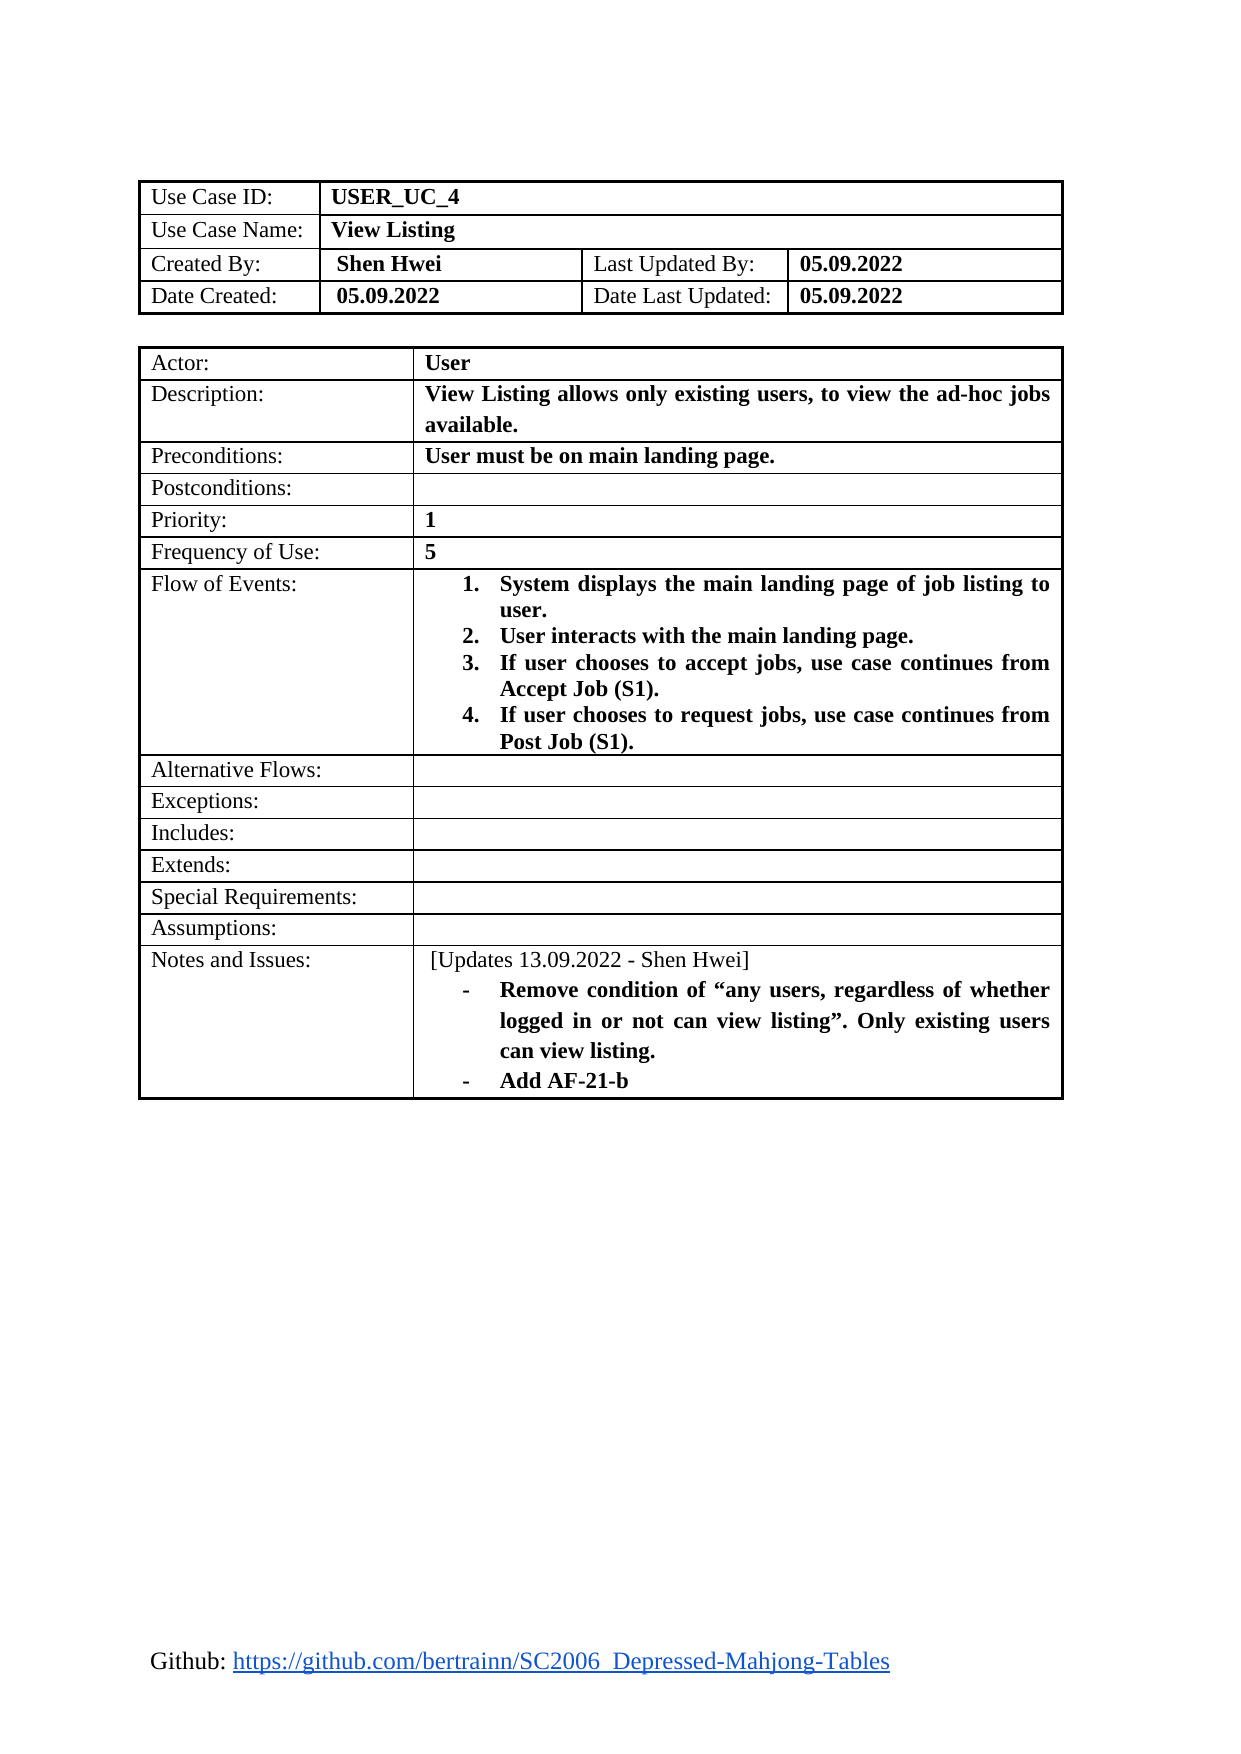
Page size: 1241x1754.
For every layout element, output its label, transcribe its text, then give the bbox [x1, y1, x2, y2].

table_header Actor: [141, 349, 413, 379]
table_cell System displays the main landing page of job listing to user. User interacts with the main landing page. If user chooses to accept jobs, use case continues from Accept Job (S1). If user chooses to request jobs, use case continues from Post Job (S1). [414, 570, 1061, 754]
table_cell Preconditions: [141, 443, 413, 473]
table_cell Assumptions: [141, 915, 413, 945]
table_cell Exceptions: [141, 787, 413, 818]
table_cell Notes and Issues: [141, 946, 413, 1097]
table_cell Date Last Updated: [583, 282, 787, 312]
table_cell Special Requirements: [141, 883, 413, 913]
table_cell [414, 756, 1061, 786]
table_cell [414, 883, 1061, 913]
table_cell User must be on main landing page. [414, 443, 1061, 473]
table_cell View Listing allows only existing users, to view the ad-hoc jobs available. [414, 381, 1061, 441]
table_cell 5 [414, 538, 1061, 568]
table_cell Alternative Flows: [141, 756, 413, 786]
table_cell 05.09.2022 [789, 282, 1061, 312]
table_header Use Case ID: [141, 183, 319, 213]
table_header USER_UC_4 [321, 183, 1061, 213]
table_cell 05.09.2022 [789, 250, 1061, 280]
table_cell Frequency of Use: [141, 538, 413, 568]
table_cell Description: [141, 381, 413, 441]
table_cell Postconditions: [141, 474, 413, 504]
table_cell 1 [414, 506, 1061, 536]
table_cell [414, 851, 1061, 881]
table_header User [414, 349, 1061, 379]
table_cell Flow of Events: [141, 570, 413, 754]
table_cell Use Case Name: [141, 215, 319, 248]
table_cell [414, 474, 1061, 504]
table_cell Shen Hwei [321, 250, 581, 280]
table_cell Last Updated By: [583, 250, 787, 280]
table_cell [414, 915, 1061, 945]
table_cell Date Created: [141, 282, 319, 312]
table_cell Created By: [141, 249, 319, 280]
table_cell Includes: [141, 819, 413, 849]
table_cell [414, 787, 1061, 818]
table_cell 05.09.2022 [321, 282, 581, 312]
table_cell View Listing [321, 216, 1061, 248]
table_cell Priority: [141, 506, 413, 536]
table_cell [Updates 13.09.2022 - Shen Hwei] Remove condition of “any users, regardless of whether logged in or not can view listing”. Only existing users can view listing. Add AF-21-b [414, 946, 1061, 1097]
table_cell Extends: [141, 851, 413, 881]
table_cell [414, 819, 1061, 849]
